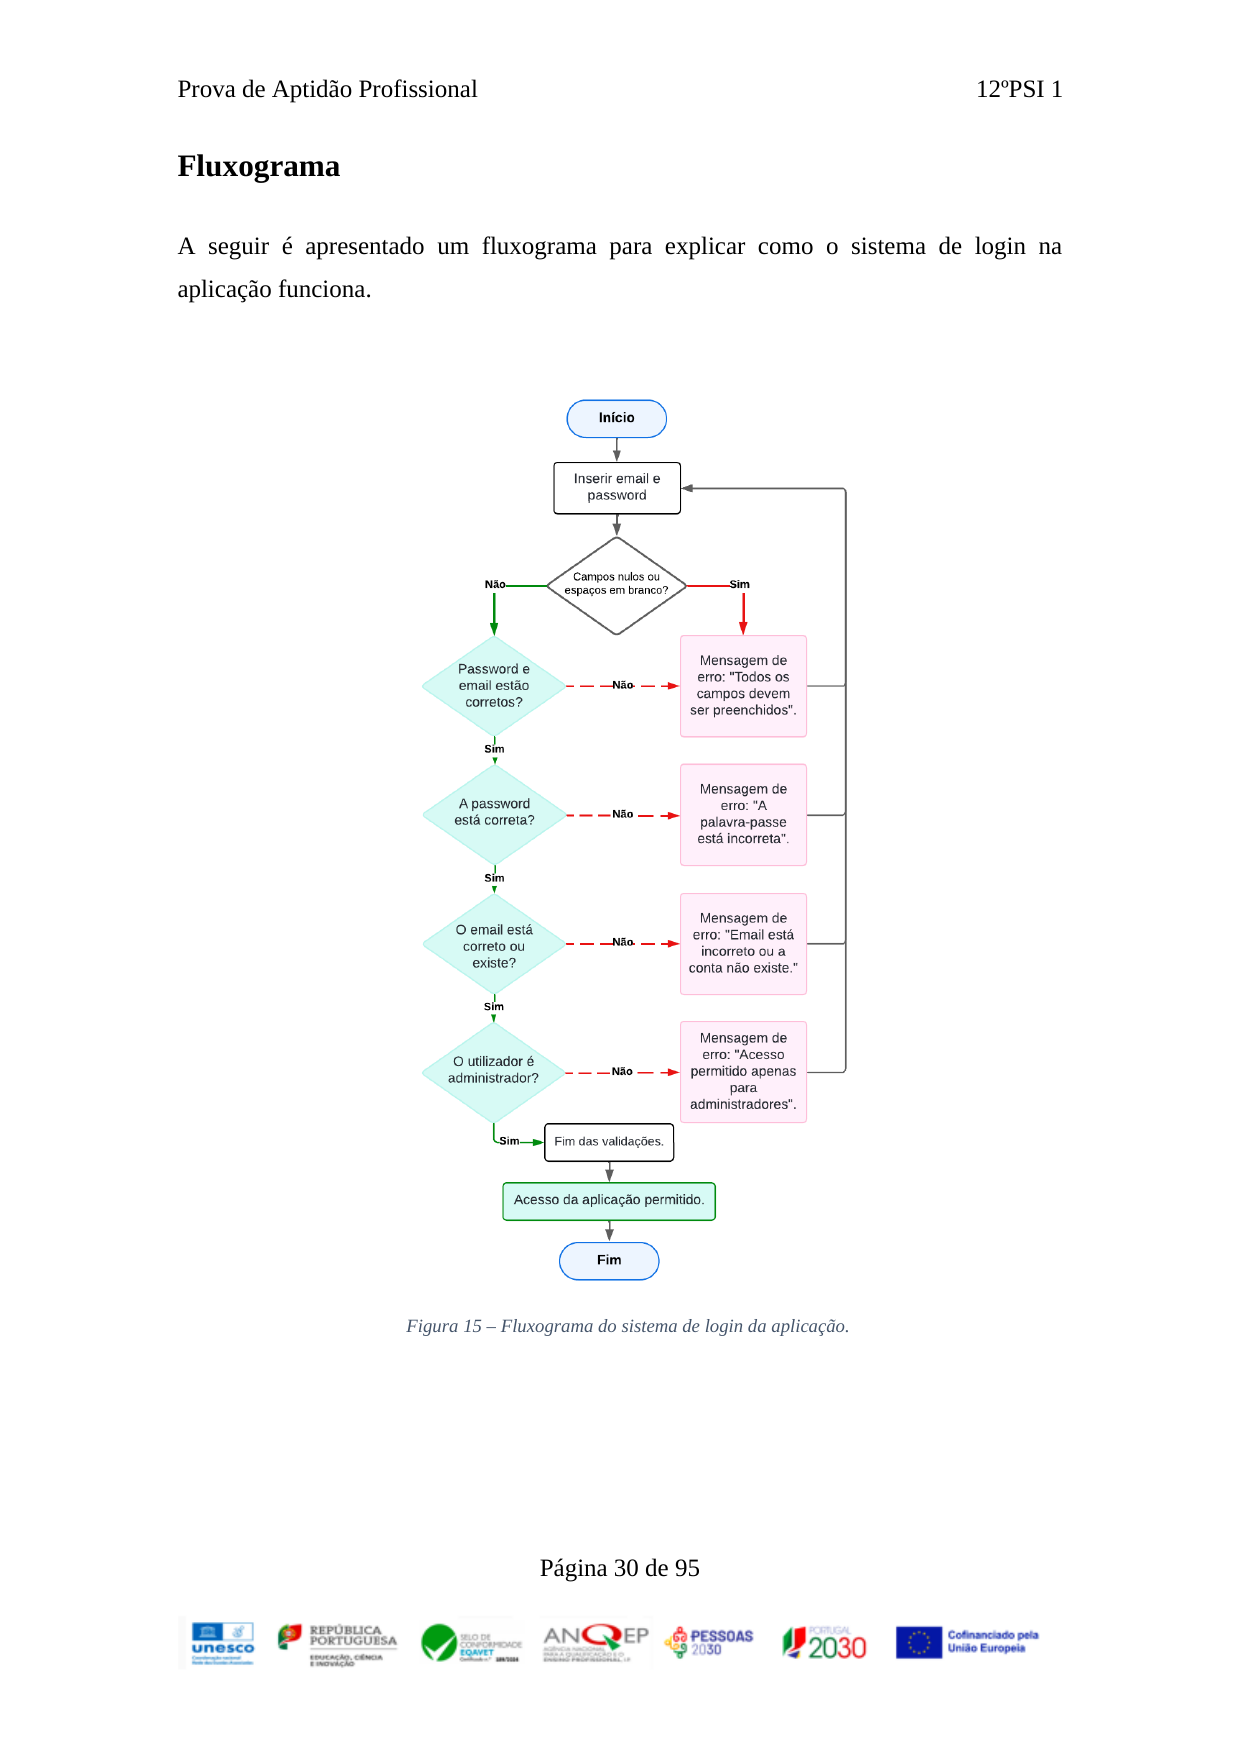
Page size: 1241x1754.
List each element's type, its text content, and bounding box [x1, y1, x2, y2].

picture [369, 362, 871, 1300]
text Figura 15 – Fluxograma do sistema de login da aplicação. [195, 1315, 1063, 1337]
subtitle Fluxograma [177, 148, 1063, 183]
text A seguir é apresentado um fluxograma para explicar como o sistema de login na aplicação funciona. [177, 231, 1063, 303]
picture [177, 1615, 1084, 1677]
